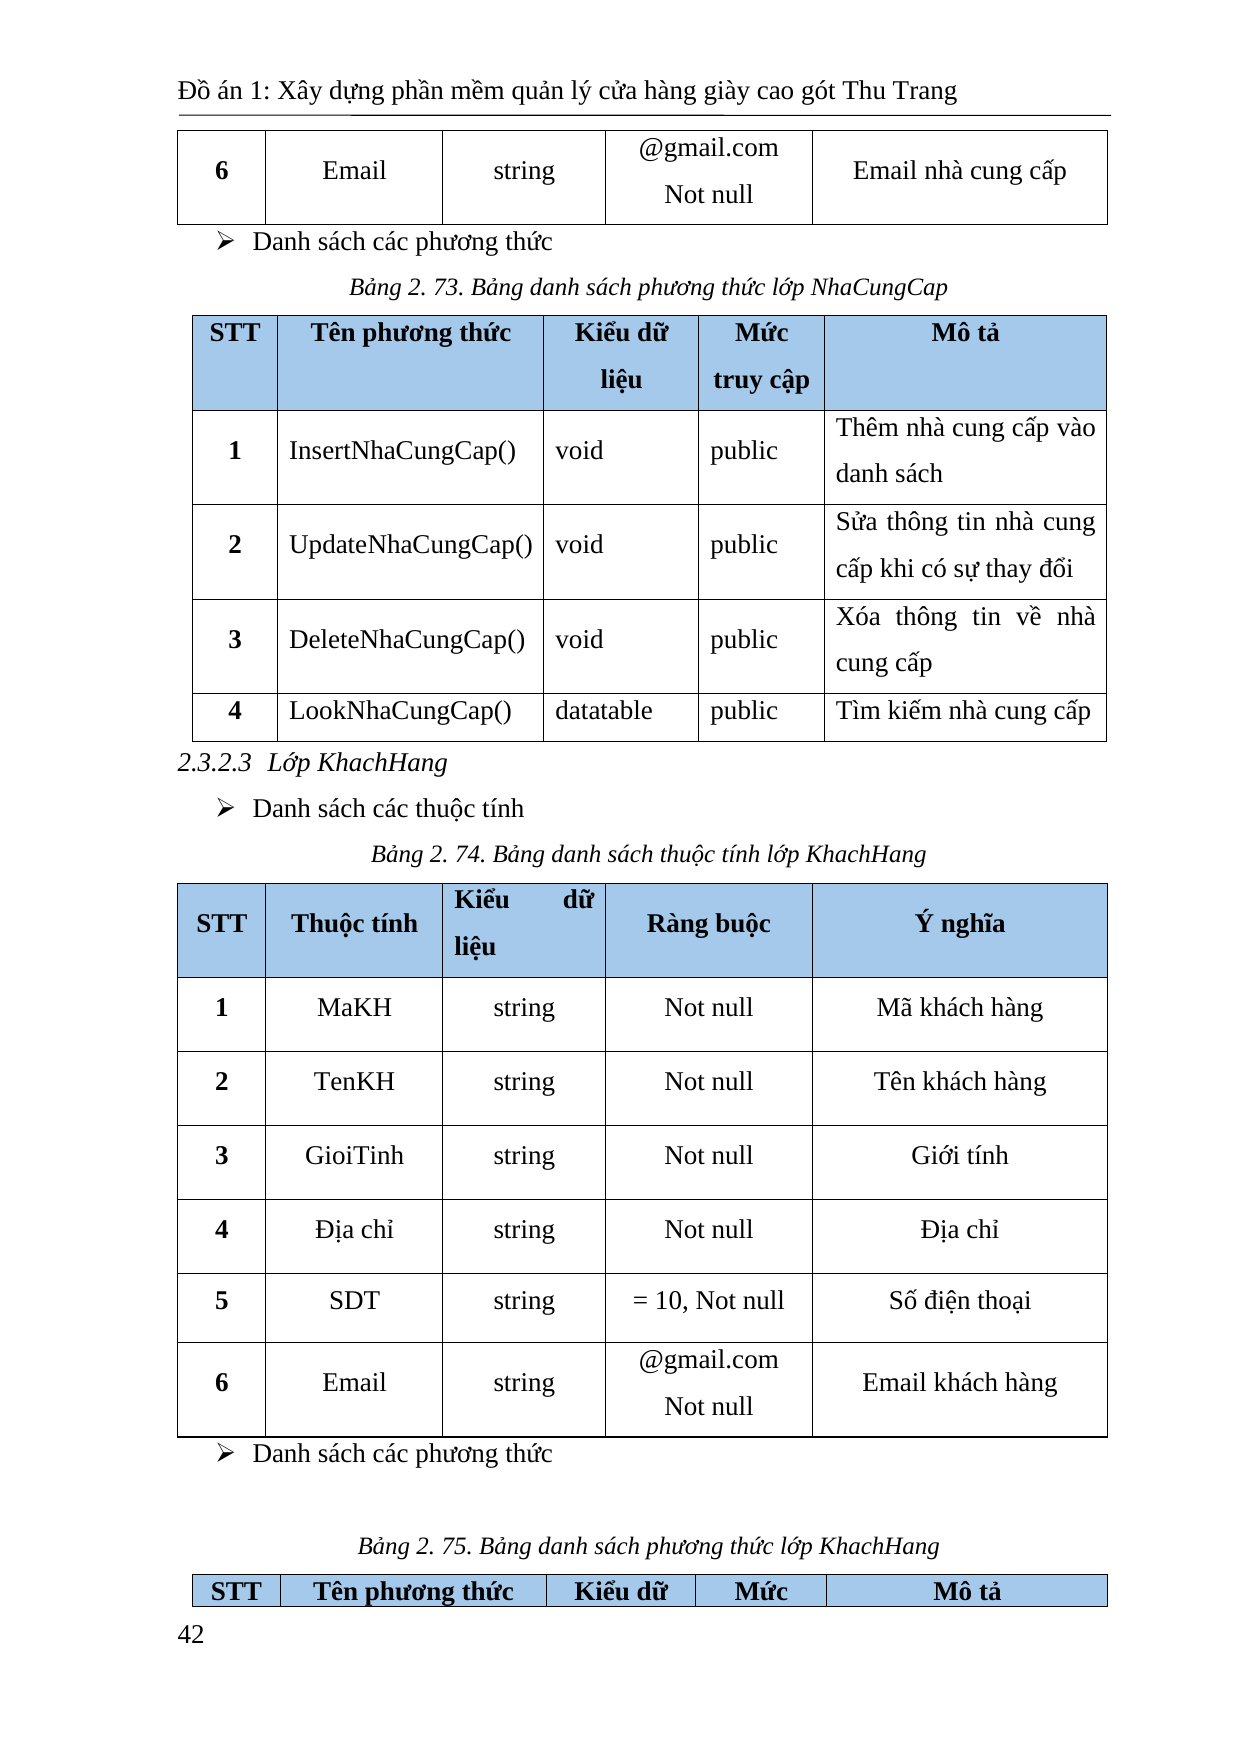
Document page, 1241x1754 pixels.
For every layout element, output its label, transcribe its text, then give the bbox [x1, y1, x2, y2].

text Bảng 2. 74. Bảng danh sách thuộc tính lớp KhachHang [177, 839, 1122, 868]
table_cell public [699, 411, 824, 504]
table_cell Not null [606, 1200, 812, 1273]
list Danh sách các thuộc tính [215, 792, 1122, 824]
list Danh sách các phương thức [215, 1437, 1122, 1469]
table_cell GioiTinh [266, 1126, 442, 1199]
table_cell void [544, 411, 698, 504]
table_cell 5 [178, 1274, 265, 1342]
table_cell Địa chỉ [266, 1200, 442, 1273]
table_cell Tìm kiếm nhà cung cấp [825, 694, 1106, 741]
table_cell Not null [606, 1052, 812, 1125]
text Bảng 2. 73. Bảng danh sách phương thức lớp NhaCungCap [177, 272, 1122, 301]
table_cell void [544, 505, 698, 598]
table_cell Thêm nhà cung cấp vào danh sách [825, 411, 1106, 504]
table_header STT [178, 884, 265, 977]
table_cell public [699, 600, 824, 693]
table_cell Not null [606, 978, 812, 1051]
table_header Mô tả [827, 1575, 1107, 1606]
table_cell Email khách hàng [813, 1343, 1107, 1436]
table_cell SDT [266, 1274, 442, 1342]
table_cell 3 [178, 1126, 265, 1199]
table_cell DeleteNhaCungCap() [278, 600, 543, 693]
table_cell Địa chỉ [813, 1200, 1107, 1273]
table_cell InsertNhaCungCap() [278, 411, 543, 504]
table_cell string [443, 131, 605, 224]
table_cell string [443, 1200, 605, 1273]
table_cell Xóa thông tin về nhà cung cấp [825, 600, 1106, 693]
list Danh sách các phương thức [215, 225, 1122, 257]
table_cell Sửa thông tin nhà cung cấp khi có sự thay đổi [825, 505, 1106, 598]
table_cell 1 [193, 411, 277, 504]
table_cell string [443, 1126, 605, 1199]
table_cell Mã khách hàng [813, 978, 1107, 1051]
table_header Kiểu dữ liệu [443, 884, 605, 977]
table_cell public [699, 694, 824, 741]
table_cell string [443, 978, 605, 1051]
table_cell Giới tính [813, 1126, 1107, 1199]
subtitle Lớp KhachHang [177, 746, 1122, 777]
table_cell Email [266, 1343, 442, 1436]
table_cell void [544, 600, 698, 693]
table_cell string [443, 1052, 605, 1125]
table_cell Tên khách hàng [813, 1052, 1107, 1125]
table_cell 2 [178, 1052, 265, 1125]
text Bảng 2. 75. Bảng danh sách phương thức lớp KhachHang [177, 1531, 1122, 1560]
table_header Thuộc tính [266, 884, 442, 977]
table_header Ràng buộc [606, 884, 812, 977]
table_header Mô tả [825, 316, 1106, 410]
table_cell datatable [544, 694, 698, 741]
table_header STT [193, 1575, 280, 1606]
table_cell @gmail.com Not null [606, 1343, 812, 1436]
table_cell 3 [193, 600, 277, 693]
table_header Mức truy cập [699, 316, 824, 410]
table_cell string [443, 1274, 605, 1342]
table_cell Not null [606, 1126, 812, 1199]
table_cell string [443, 1343, 605, 1436]
table_header Kiểu dữ liệu [544, 316, 698, 410]
table_cell LookNhaCungCap() [278, 694, 543, 741]
table_cell Email [266, 131, 442, 224]
table_header Mức truy cập [696, 1575, 826, 1606]
table_cell UpdateNhaCungCap() [278, 505, 543, 598]
table_cell 2 [193, 505, 277, 598]
table_cell TenKH [266, 1052, 442, 1125]
table_cell @gmail.com Not null [606, 131, 812, 224]
table_cell Số điện thoại [813, 1274, 1107, 1342]
table_header Kiểu dữ liệu [547, 1575, 695, 1606]
table_cell 6 [178, 1343, 265, 1436]
table_cell public [699, 505, 824, 598]
table_cell 1 [178, 978, 265, 1051]
table_header Ý nghĩa [813, 884, 1107, 977]
table_header STT [193, 316, 277, 410]
table_cell 6 [178, 131, 265, 224]
table_cell = 10, Not null [606, 1274, 812, 1342]
table_header Tên phương thức [281, 1575, 546, 1606]
table_header Tên phương thức [278, 316, 543, 410]
table_cell MaKH [266, 978, 442, 1051]
table_cell Email nhà cung cấp [813, 131, 1107, 224]
table_cell 4 [193, 694, 277, 741]
table_cell 4 [178, 1200, 265, 1273]
